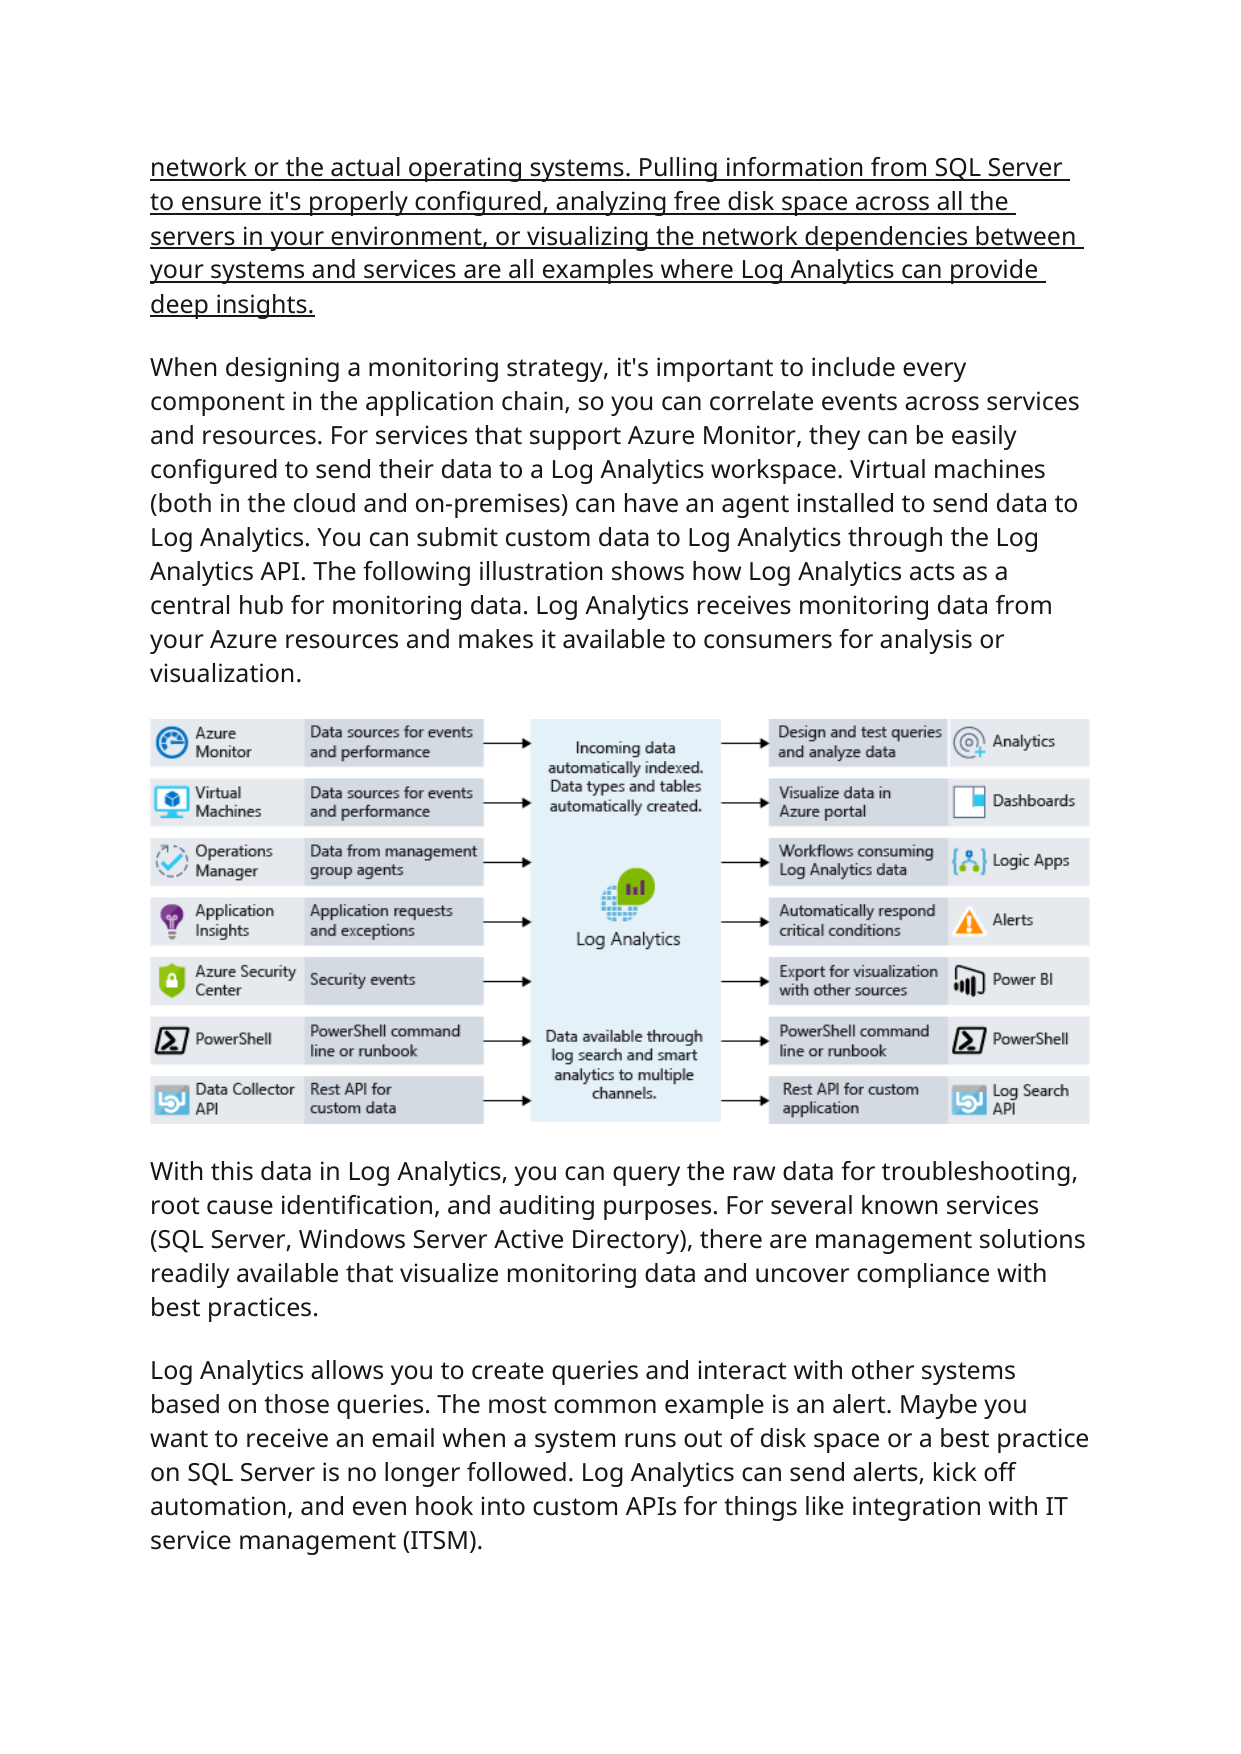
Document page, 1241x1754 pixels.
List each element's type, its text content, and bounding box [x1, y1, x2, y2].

picture [150, 719, 1090, 1124]
text Log Analytics allows you to create queries and interact with other systems based on those queries. The most common example is an alert. Maybe you want to receive an email when a system runs out of disk space or a best practice on SQL Server is no longer followed. Log Analytics can send alerts, kick off automation, and even hook into custom APIs for things like integration with IT service management (ITSM). [150, 1353, 1090, 1557]
text When designing a monitoring strategy, it's important to include every component in the application chain, so you can correlate events across services and resources. For services that support Azure Monitor, they can be easily configured to send their data to a Log Analytics workspace. Virtual machines (both in the cloud and on-premises) can have an agent installed to send data to Log Analytics. You can submit custom data to Log Analytics through the Log Analytics API. The following illustration shows how Log Analytics acts as a central hub for monitoring data. Log Analytics receives monitoring data from your Azure resources and makes it available to consumers for analysis or visualization. [150, 349, 1090, 690]
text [150, 150, 1090, 320]
text With this data in Log Analytics, you can query the raw data for troubleshooting, root cause identification, and auditing purposes. For several known services (SQL Server, Windows Server Active Directory), there are management solutions readily available that visualize monitoring data and uncover compliance with best practices. [150, 1153, 1090, 1323]
